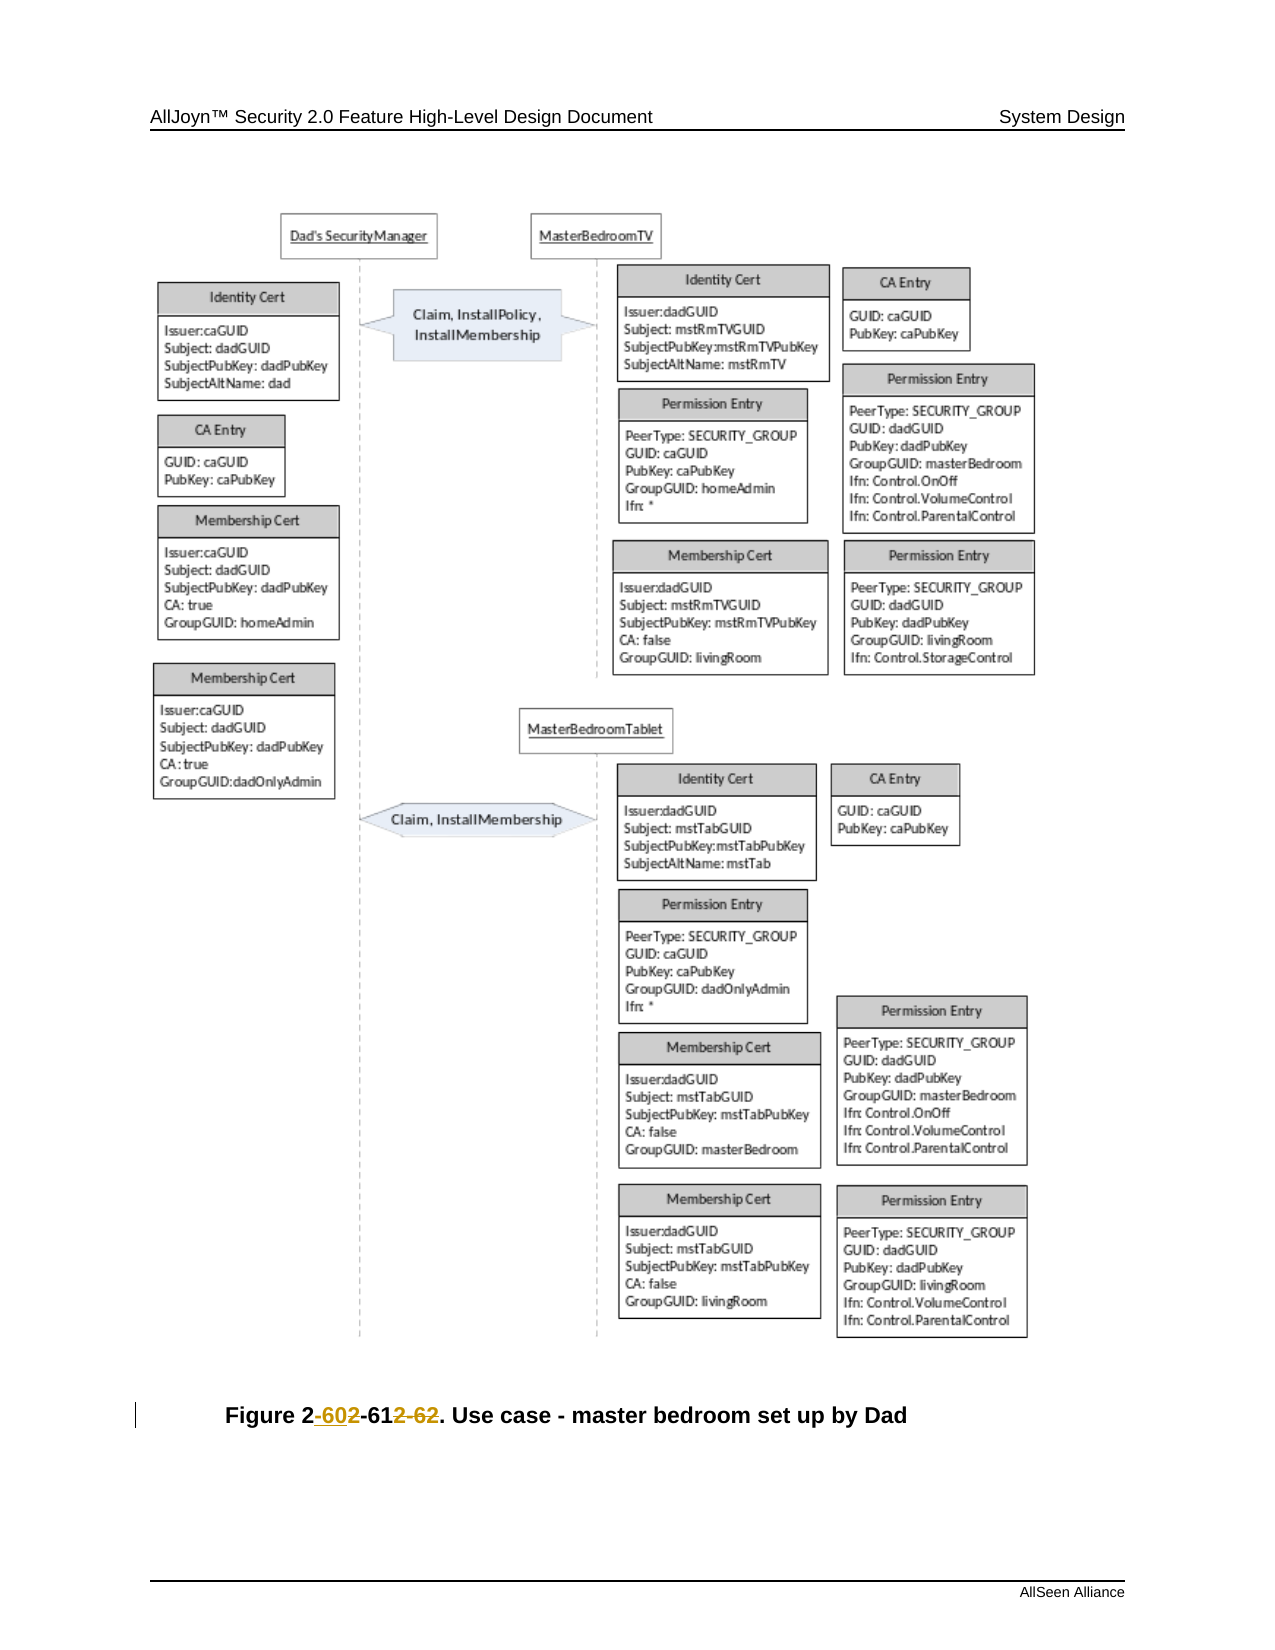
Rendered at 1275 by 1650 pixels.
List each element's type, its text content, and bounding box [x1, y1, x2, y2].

text Figure 2. Use case - master bedroom set up by Dad [225, 1402, 1125, 1428]
